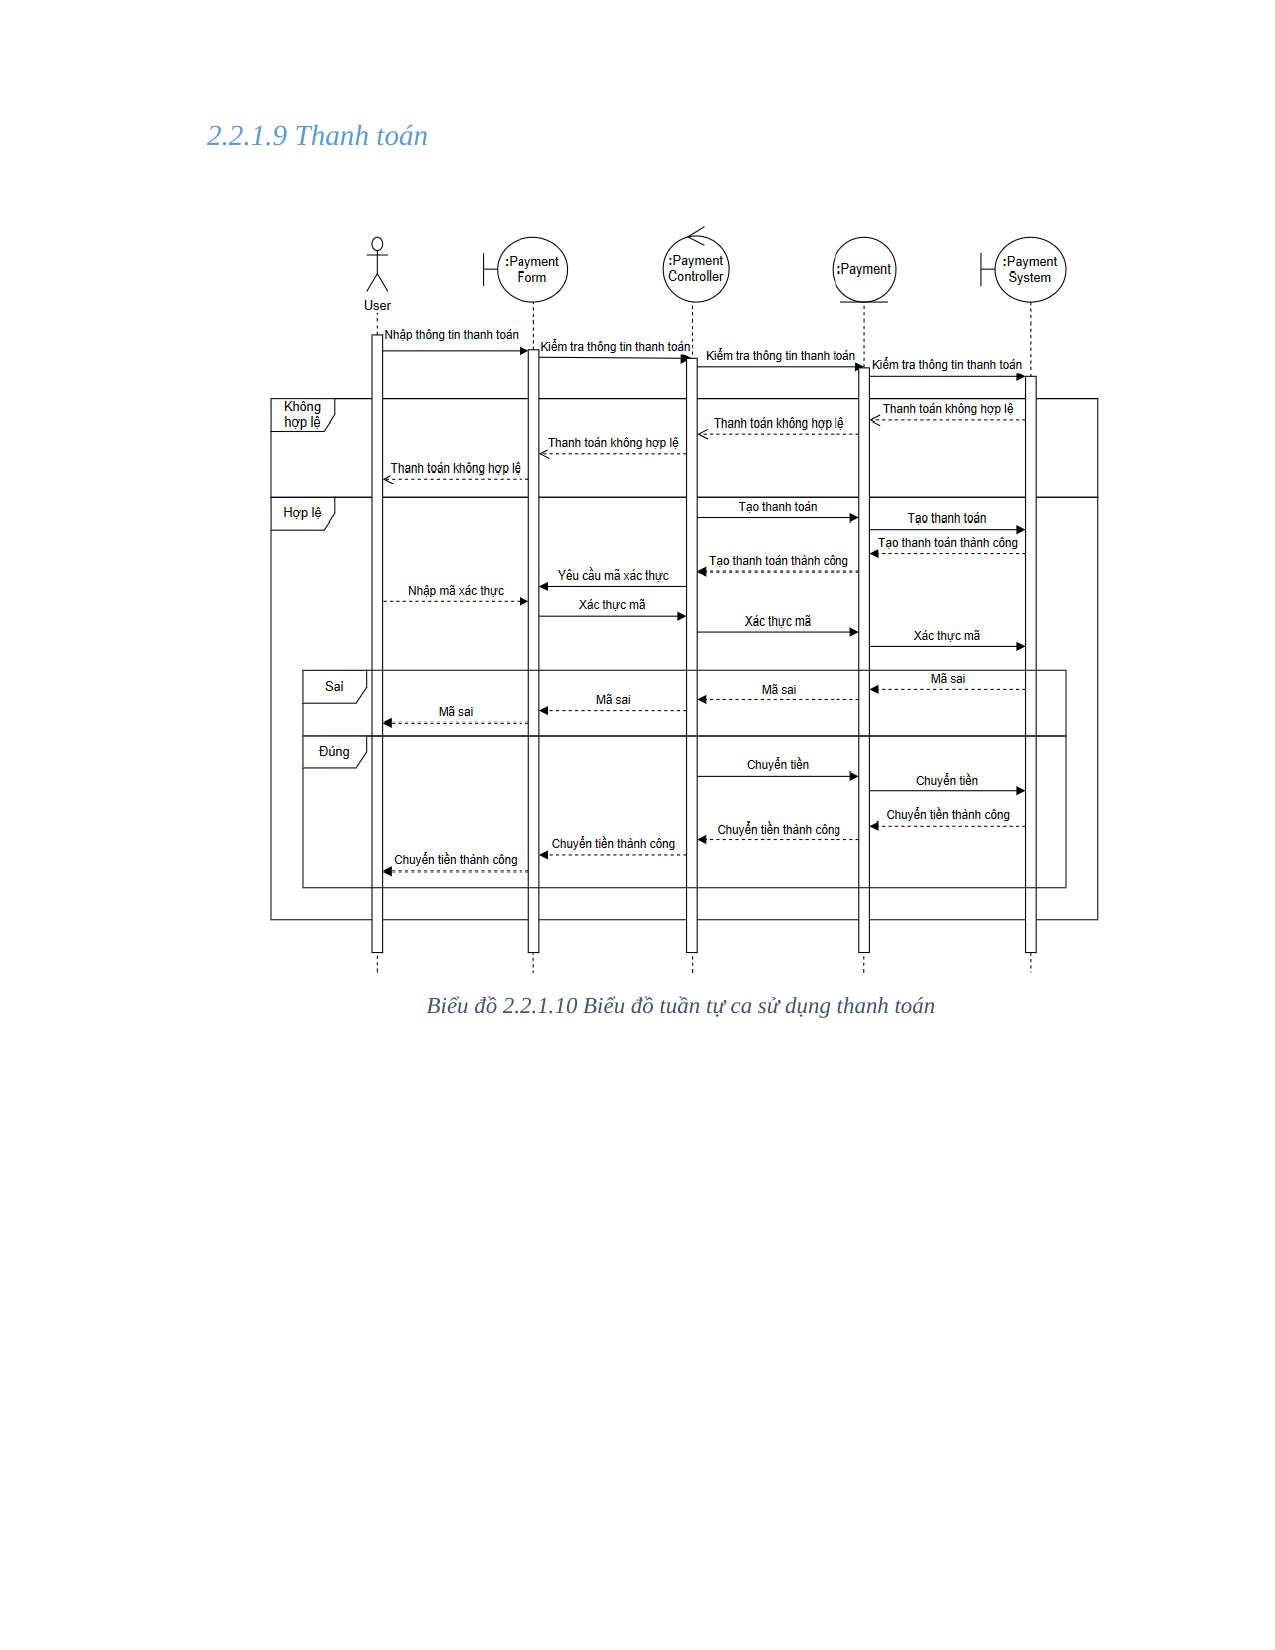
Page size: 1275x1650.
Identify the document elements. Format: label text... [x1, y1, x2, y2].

text 2.2.1.9 Thanh toán [207, 118, 1157, 152]
text Biểu đồ 2.2.1.10 Biểu đồ tuần tự ca sử dụng thanh toán [207, 992, 1157, 1018]
picture [206, 223, 1151, 973]
